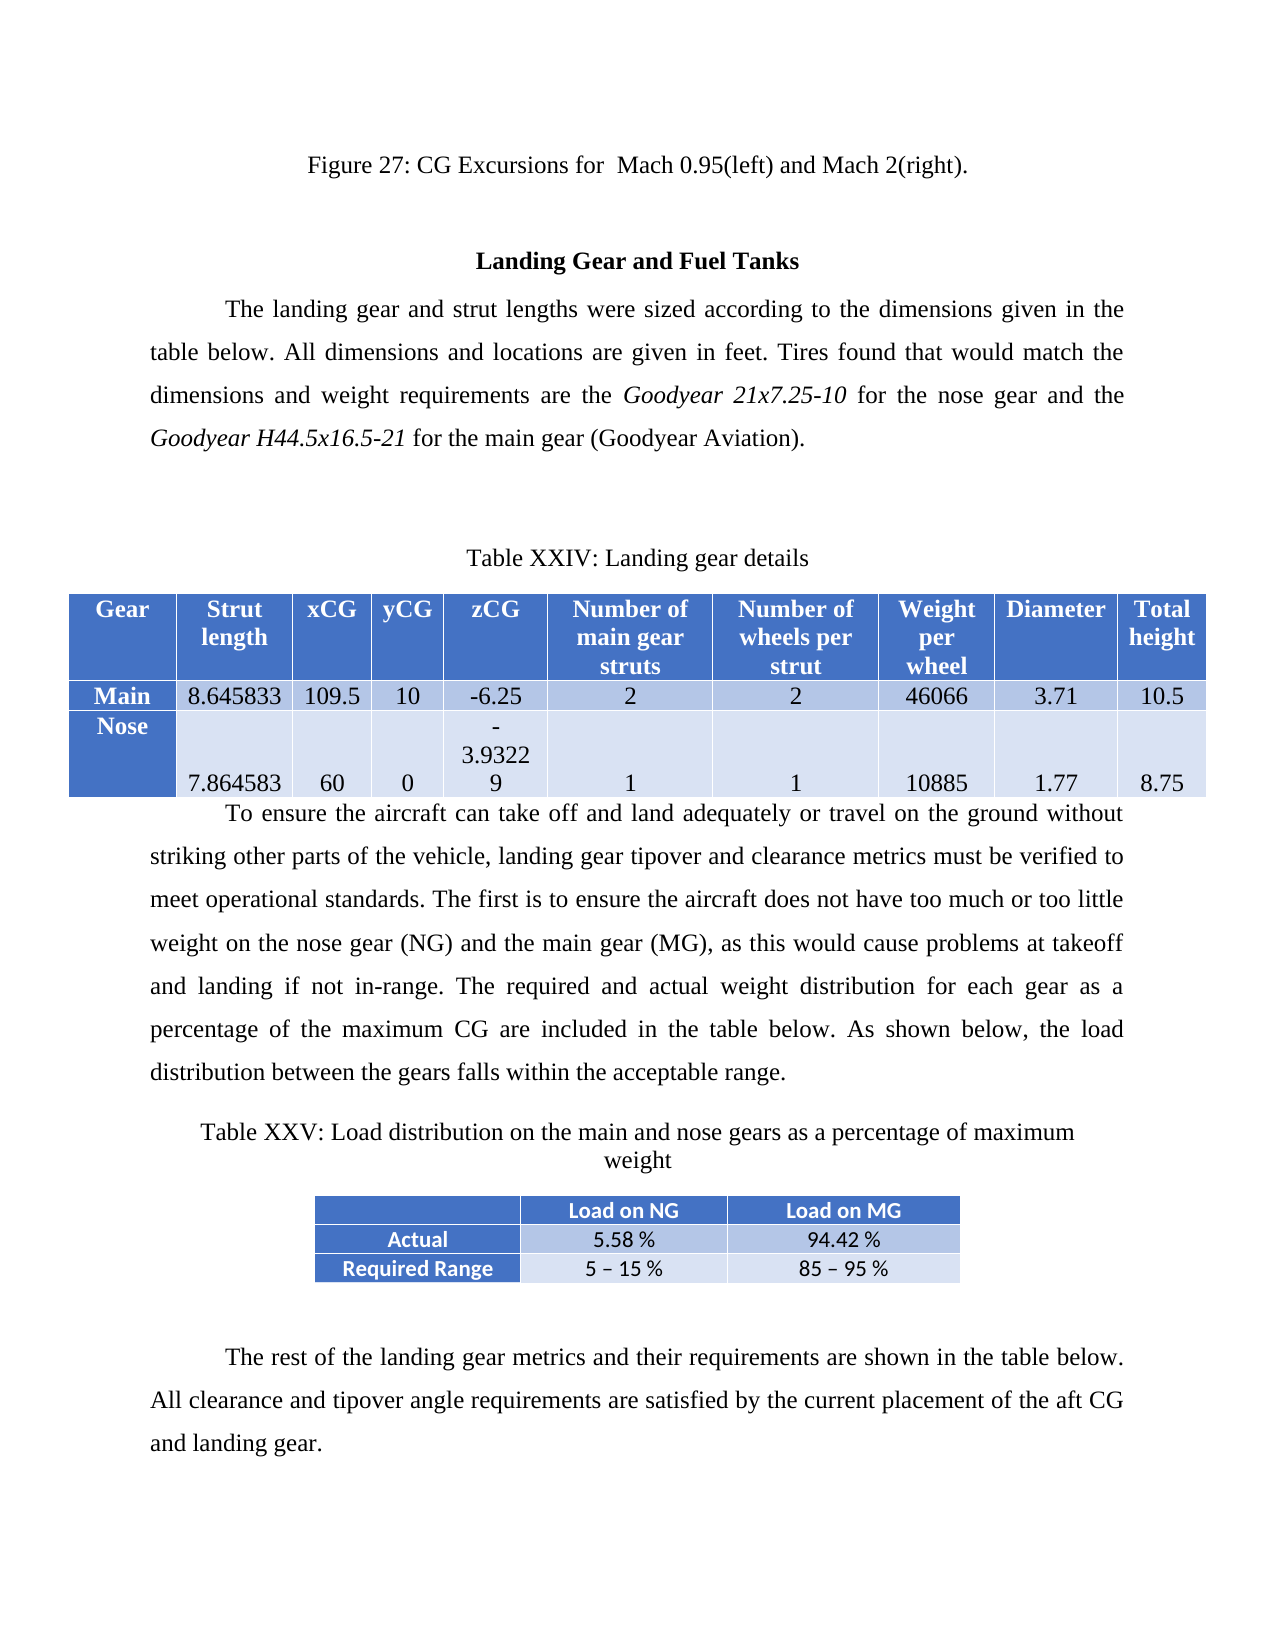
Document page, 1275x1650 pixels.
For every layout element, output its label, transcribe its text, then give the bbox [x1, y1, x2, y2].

table_cell 8.645833 [177, 681, 292, 710]
table_header Weight per wheel [879, 594, 994, 680]
table_header Total height [1118, 594, 1206, 680]
table_cell 5 – 15 % [521, 1254, 727, 1282]
table_cell 2 [713, 681, 878, 710]
table_cell 0 [372, 711, 443, 797]
table_header Load on NG [521, 1196, 727, 1224]
text Landing Gear and Fuel Tanks [150, 246, 1125, 275]
table_cell 94.42 % [728, 1225, 960, 1253]
table_cell 109.5 [293, 681, 371, 710]
table_cell 60 [293, 711, 371, 797]
table_cell 10 [372, 681, 443, 710]
table_header Diameter [995, 594, 1117, 680]
table_cell 8.75 [1118, 711, 1206, 797]
table_header zCG [444, 594, 547, 680]
table_cell 85 – 95 % [728, 1254, 960, 1282]
table_header yCG [372, 594, 443, 680]
table_cell -3.93229 [444, 711, 547, 797]
table_cell 5.58 % [521, 1225, 727, 1253]
table_header xCG [293, 594, 371, 680]
text The landing gear and strut lengths were sized according to the dimensions given in the table below. All dimensions and locations are given in feet. Tires found that would match the dimensions and weight requirements are the Goodyear 21x7.25-10 for the nose gear and the Goodyear H44.5x16.5-21 for the main gear (Goodyear Aviation). [150, 294, 1125, 452]
text The rest of the landing gear metrics and their requirements are shown in the table below. All clearance and tipover angle requirements are satisfied by the current placement of the aft CG and landing gear. [150, 1342, 1125, 1457]
table_cell 46066 [879, 681, 994, 710]
table_header Number of main gear struts [548, 594, 712, 680]
table_cell 2 [548, 681, 712, 710]
text To ensure the aircraft can take off and land adequately or travel on the ground without striking other parts of the vehicle, landing gear tipover and clearance metrics must be verified to meet operational standards. The first is to ensure the aircraft does not have too much or too little weight on the nose gear (NG) and the main gear (MG), as this would cause problems at takeoff and landing if not in-range. The required and actual weight distribution for each gear as a percentage of the maximum CG are included in the table below. As shown below, the load distribution between the gears falls within the acceptable range. [150, 798, 1125, 1086]
table_cell 3.71 [995, 681, 1117, 710]
table_header [315, 1196, 520, 1224]
table_cell Main [69, 681, 176, 710]
table_cell -6.25 [444, 681, 547, 710]
table_cell 1.77 [995, 711, 1117, 797]
table_cell 10885 [879, 711, 994, 797]
table_header Gear [69, 594, 176, 680]
table_cell 1 [548, 711, 712, 797]
table_header Number of wheels per strut [713, 594, 878, 680]
table_cell Required Range [315, 1254, 520, 1282]
table_header Strut length [177, 594, 292, 680]
table_cell 10.5 [1118, 681, 1206, 710]
table_cell Actual [315, 1225, 520, 1253]
table_cell 7.864583 [177, 711, 292, 797]
table_cell 1 [713, 711, 878, 797]
table_header Load on MG [728, 1196, 960, 1224]
table_cell Nose [69, 711, 176, 797]
